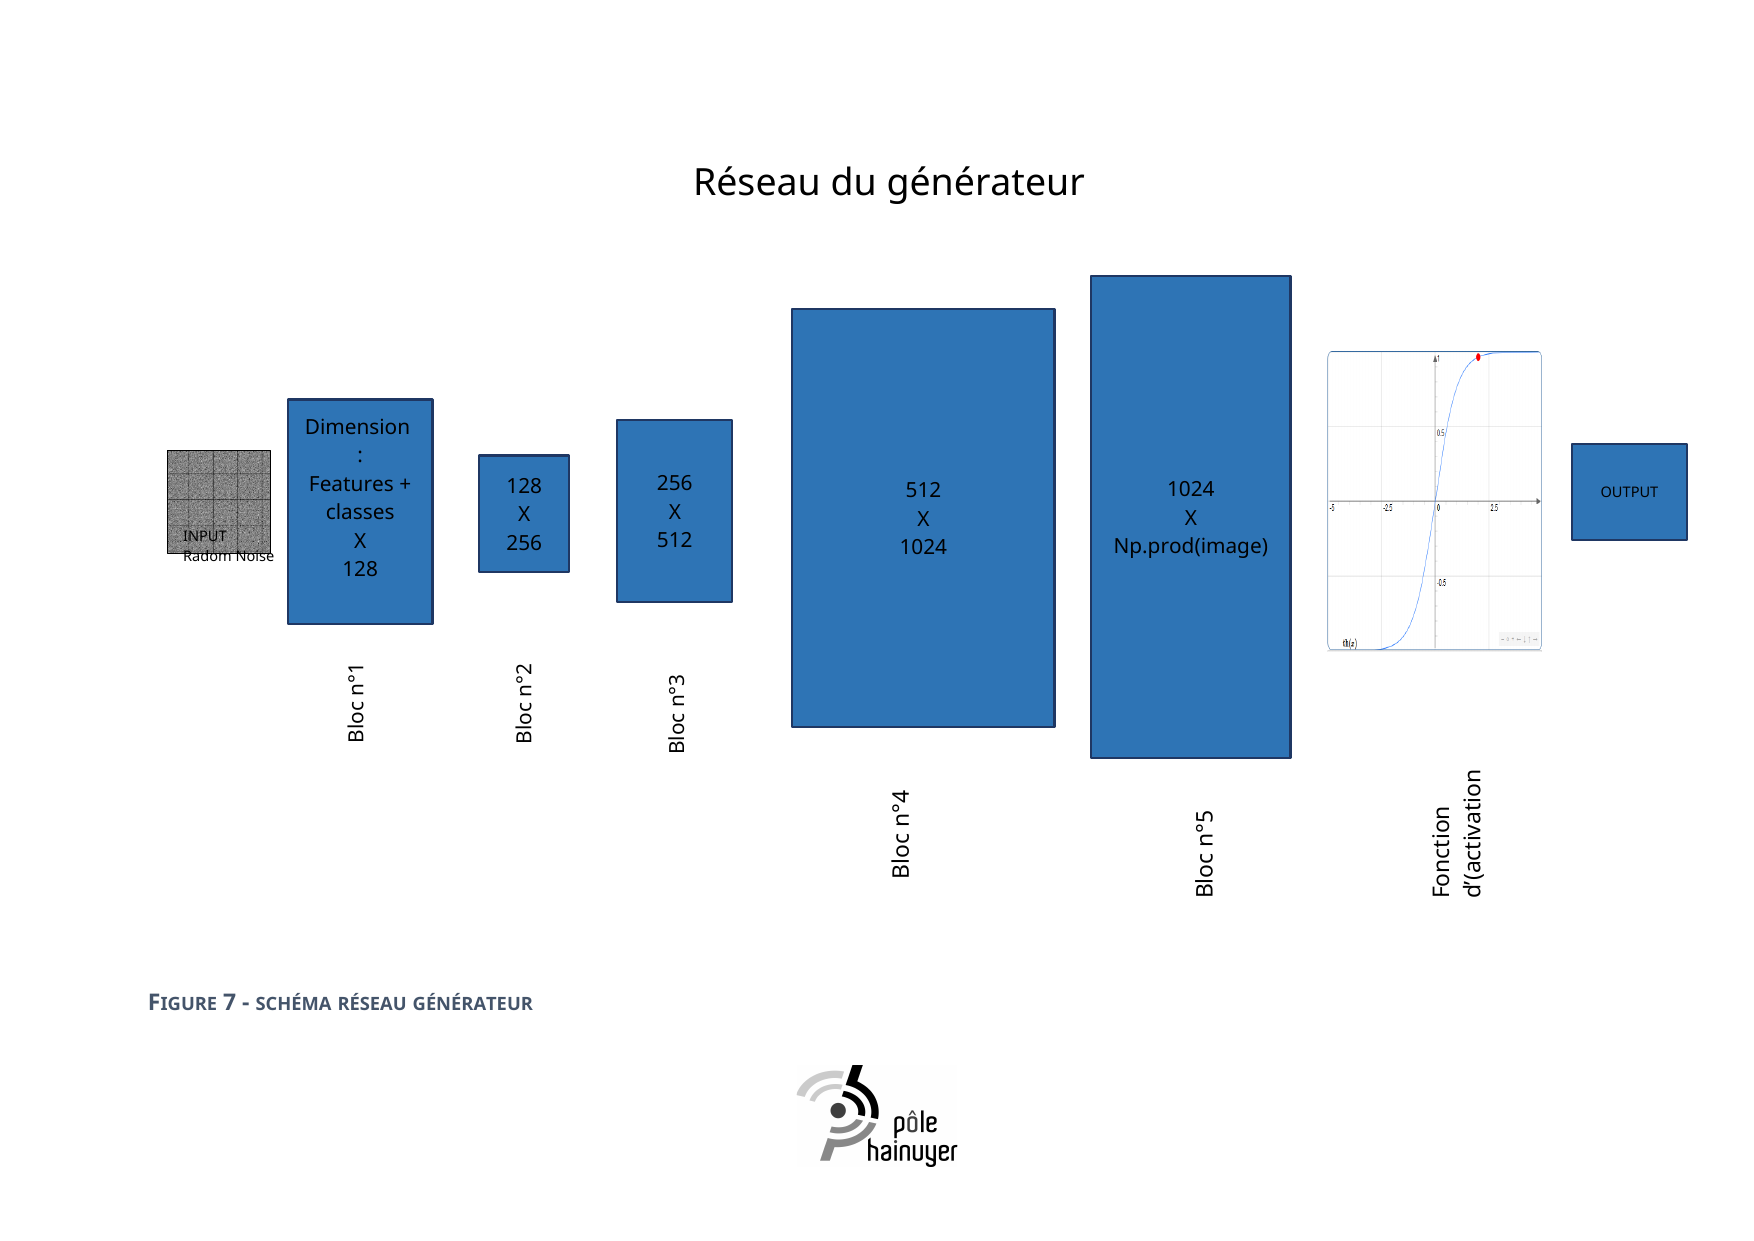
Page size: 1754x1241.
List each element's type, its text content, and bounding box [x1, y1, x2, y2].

text Figure - schéma réseau générateur [148, 986, 1606, 1017]
picture [796, 1065, 958, 1167]
picture [168, 451, 270, 553]
picture [1326, 350, 1544, 652]
